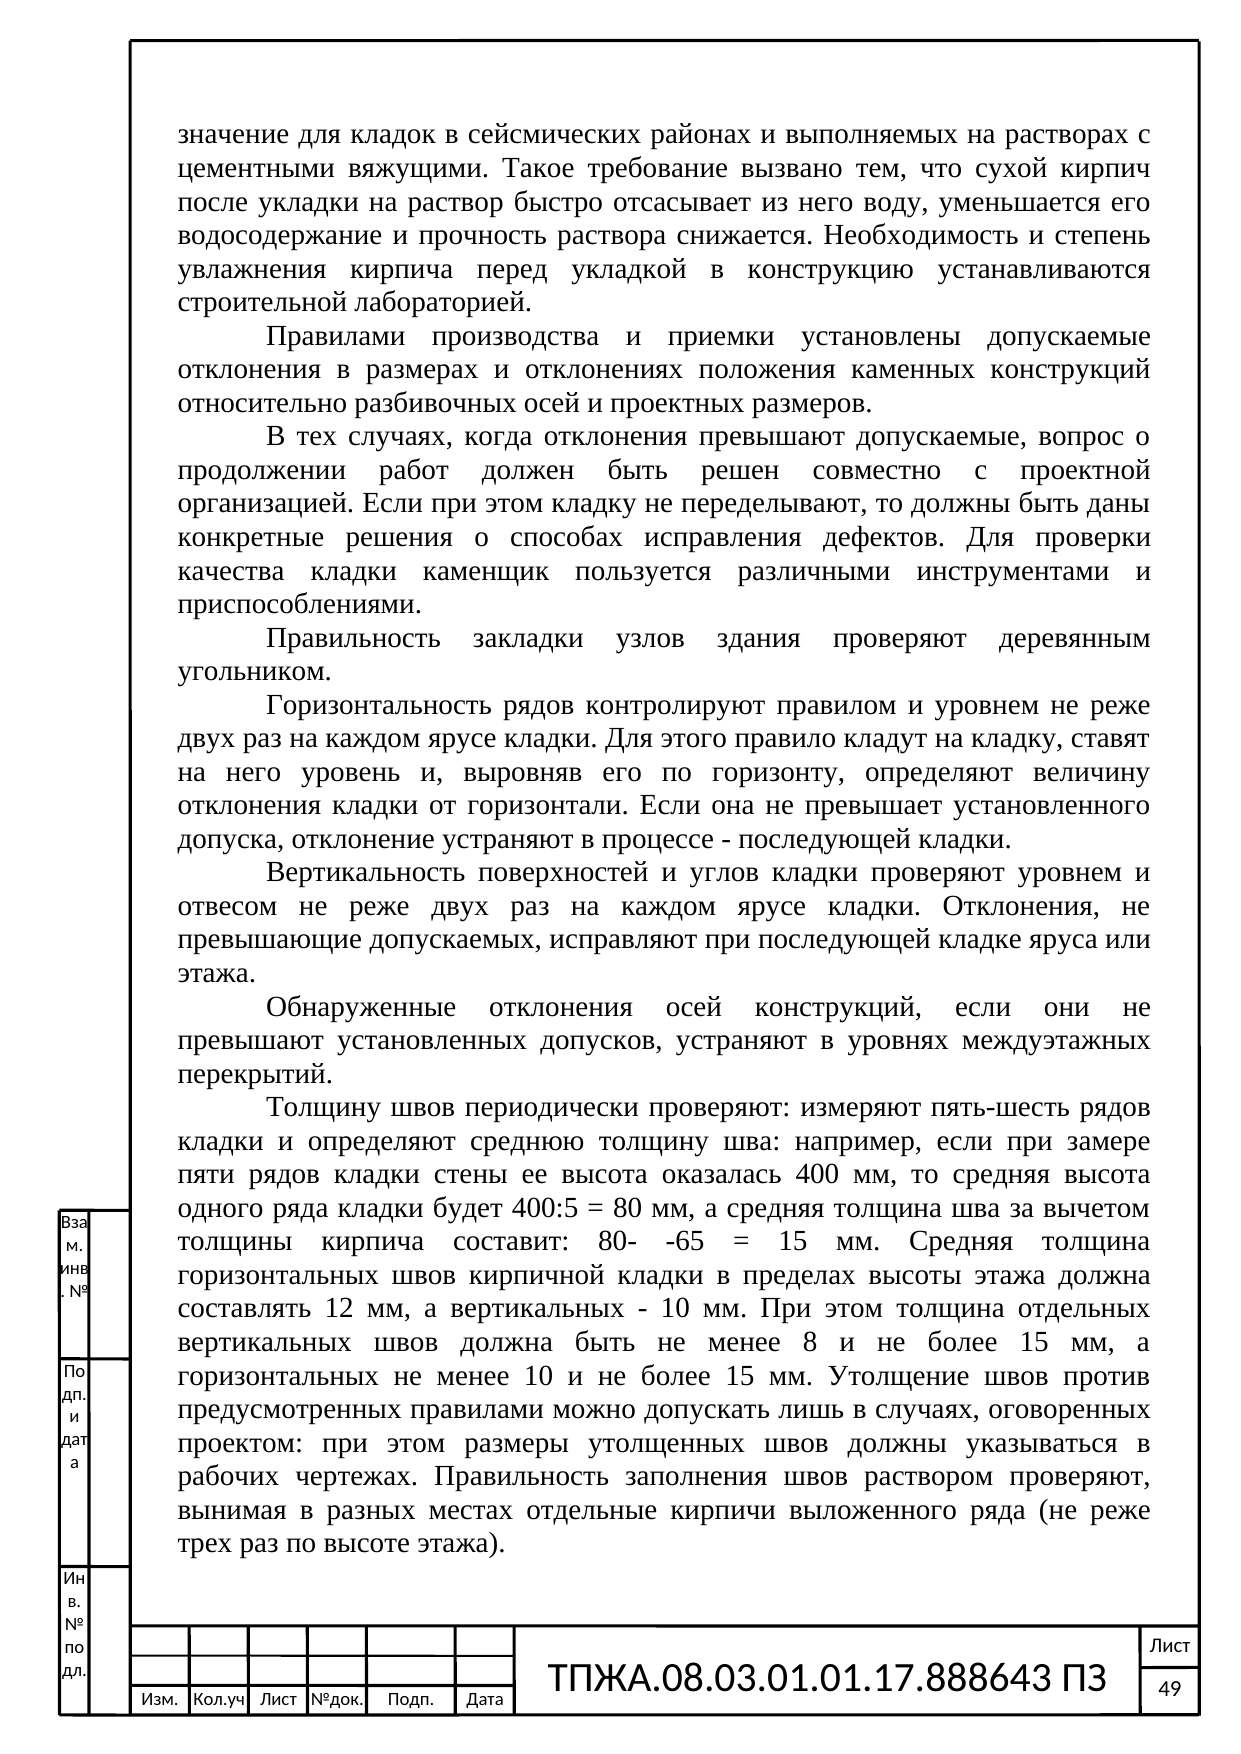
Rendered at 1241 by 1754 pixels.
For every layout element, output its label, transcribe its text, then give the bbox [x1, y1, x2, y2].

list Толщину швов периодически проверяют: измеряют пять-шесть рядов кладки и определяют среднюю толщину шва: например, если при замере пяти рядов кладки стены ее высота оказалась 400 мм, то средняя высота одного ряда кладки будет 400:5 = 80 мм, а средняя толщина шва за вычетом толщины кирпича составит: 80- -65 = 15 мм. Средняя толщина горизонтальных швов кирпичной кладки в пределах высоты этажа должна составлять 12 мм, а вертикальных - 10 мм. При этом толщина отдельных вертикальных швов должна быть не менее 8 и не более 15 мм, а горизонтальных не менее 10 и не более 15 мм. Утолщение швов против предусмотренных правилами можно допускать лишь в случаях, оговоренных проектом: при этом размеры утолщенных швов должны указываться в рабочих чертежах. Правильность заполнения швов раствором проверяют, вынимая в разных местах отдельные кирпичи выложенного ряда (не реже трех раз по высоте этажа). [177, 1089, 1152, 1559]
list Правилами производства и приемки установлены допускаемые отклонения в размерах и отклонениях положения каменных конструкций относительно разбивочных осей и проектных размеров. [177, 318, 1152, 418]
list Обнаруженные отклонения осей конструкций, если они не превышают установленных допусков, устраняют в уровнях междуэтажных перекрытий. [177, 989, 1152, 1089]
list Горизонтальность рядов контролируют правилом и уровнем не реже двух раз на каждом ярусе кладки. Для этого правило кладут на кладку, ставят на него уровень и, выровняв его по горизонту, определяют величину отклонения кладки от горизонтали. Если она не превышает установленного допуска, отклонение устраняют в процессе - последующей кладки. [177, 687, 1152, 854]
list Правильность закладки узлов здания проверяют деревянным угольником. [177, 620, 1152, 687]
list В тех случаях, когда отклонения превышают допускаемые, вопрос о продолжении работ должен быть решен совместно с проектной организацией. Если при этом кладку не переделывают, то должны быть даны конкретные решения о способах исправления дефектов. Для проверки качества кладки каменщик пользуется различными инструментами и приспособлениями. [177, 418, 1152, 620]
list Вертикальность поверхностей и углов кладки проверяют уровнем и отвесом не реже двух раз на каждом ярусе кладки. Отклонения, не превышающие допускаемых, исправляют при последующей кладке яруса или этажа. [177, 854, 1152, 989]
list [177, 117, 1152, 318]
